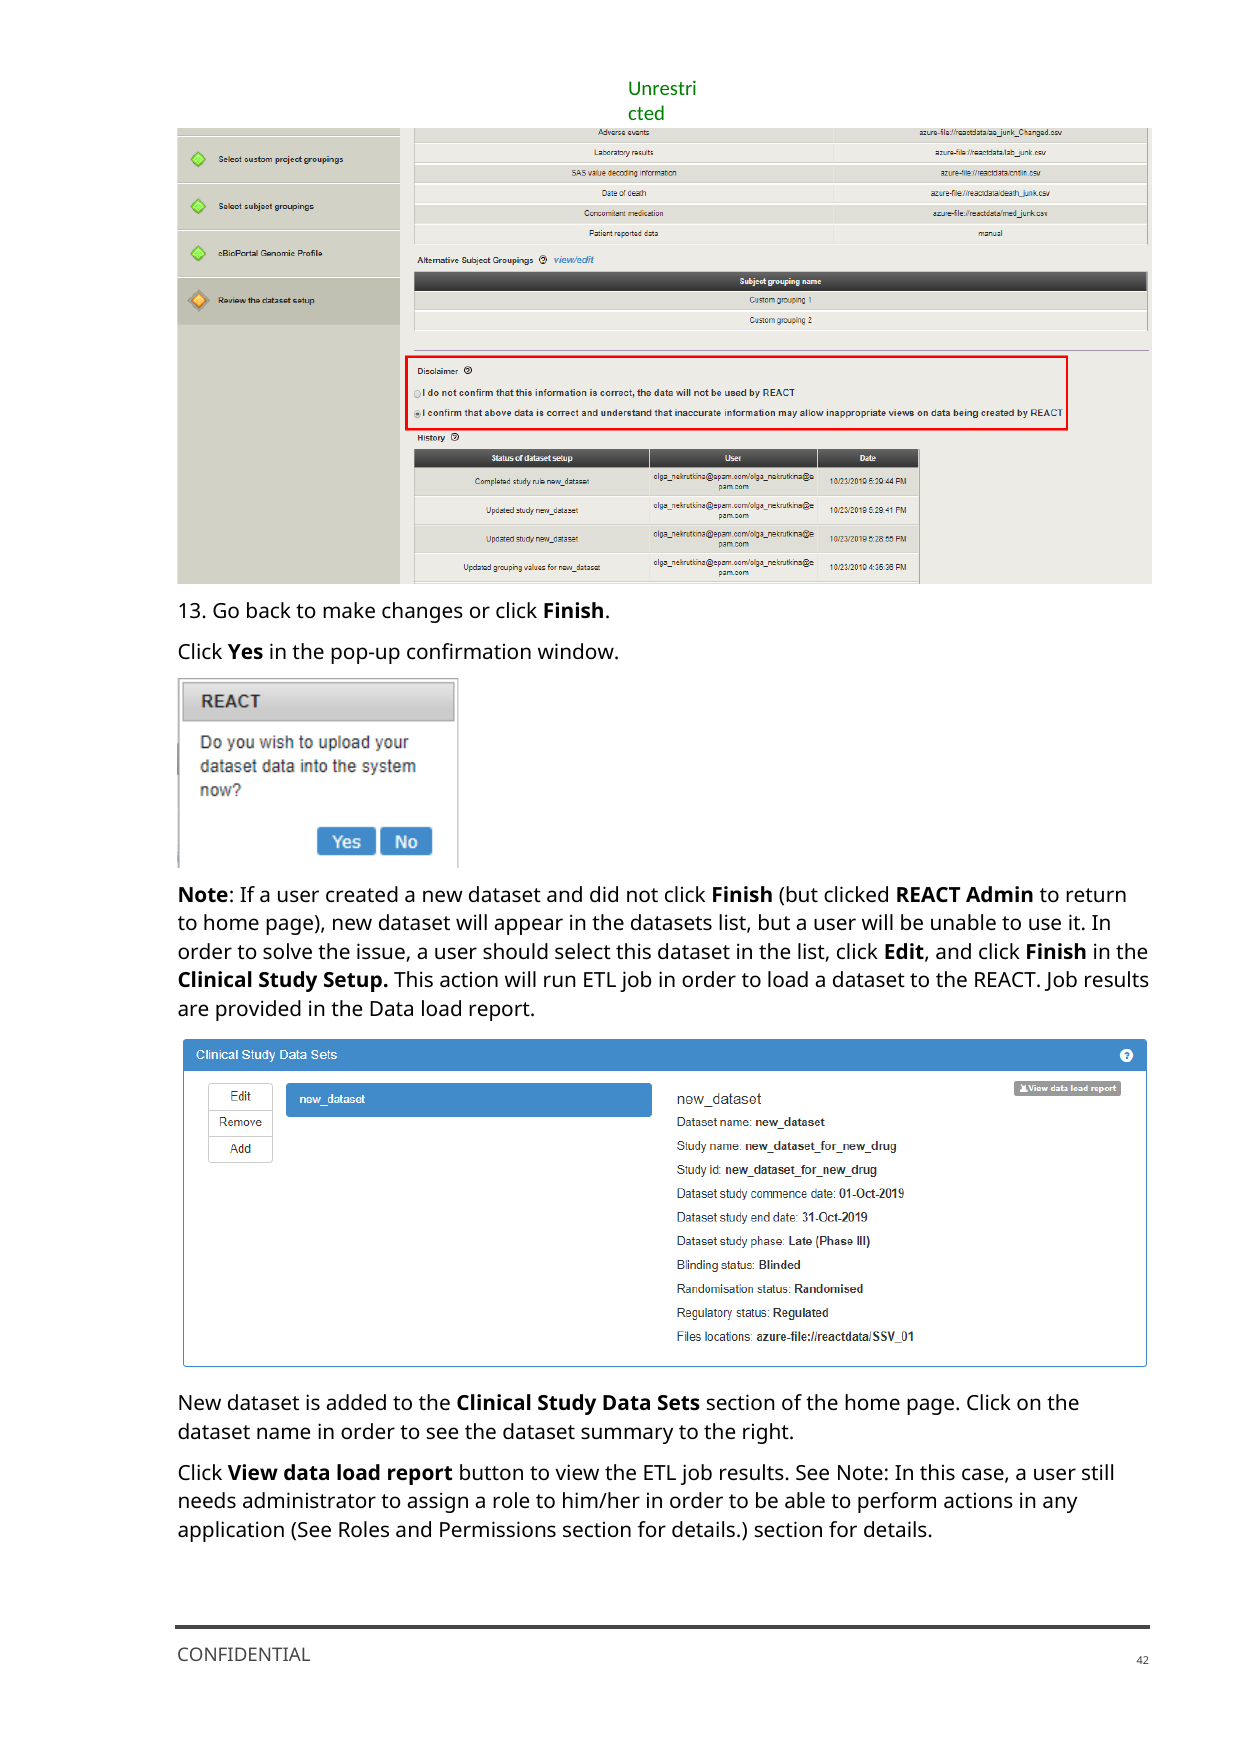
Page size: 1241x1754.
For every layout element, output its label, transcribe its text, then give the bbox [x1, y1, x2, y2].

picture [177, 128, 1152, 584]
text 13. Go back to make changes or click Finish. [177, 597, 1152, 625]
text Click Yes in the pop-up confirmation window. [177, 637, 1152, 666]
picture [177, 1034, 1152, 1376]
text New dataset is added to the Clinical Study Data Sets section of the home page. Click on the dataset name in order to see the dataset summary to the right. [177, 1388, 1152, 1445]
text Note: If a user created a new dataset and did not click Finish (but clicked REACT Admin to return to home page), new dataset will appear in the datasets list, but a user will be unable to use it. In order to solve the issue, a user should select this dataset in the list, click Edit, and click Finish in the Clinical Study Setup. This action will run ETL job in order to load a dataset to the REACT. Job results are provided in the Data load report. [177, 880, 1152, 1022]
picture [177, 678, 459, 868]
text Click View data load report button to view the ETL job results. See Maintenance and Support section for details. [177, 1458, 1152, 1543]
